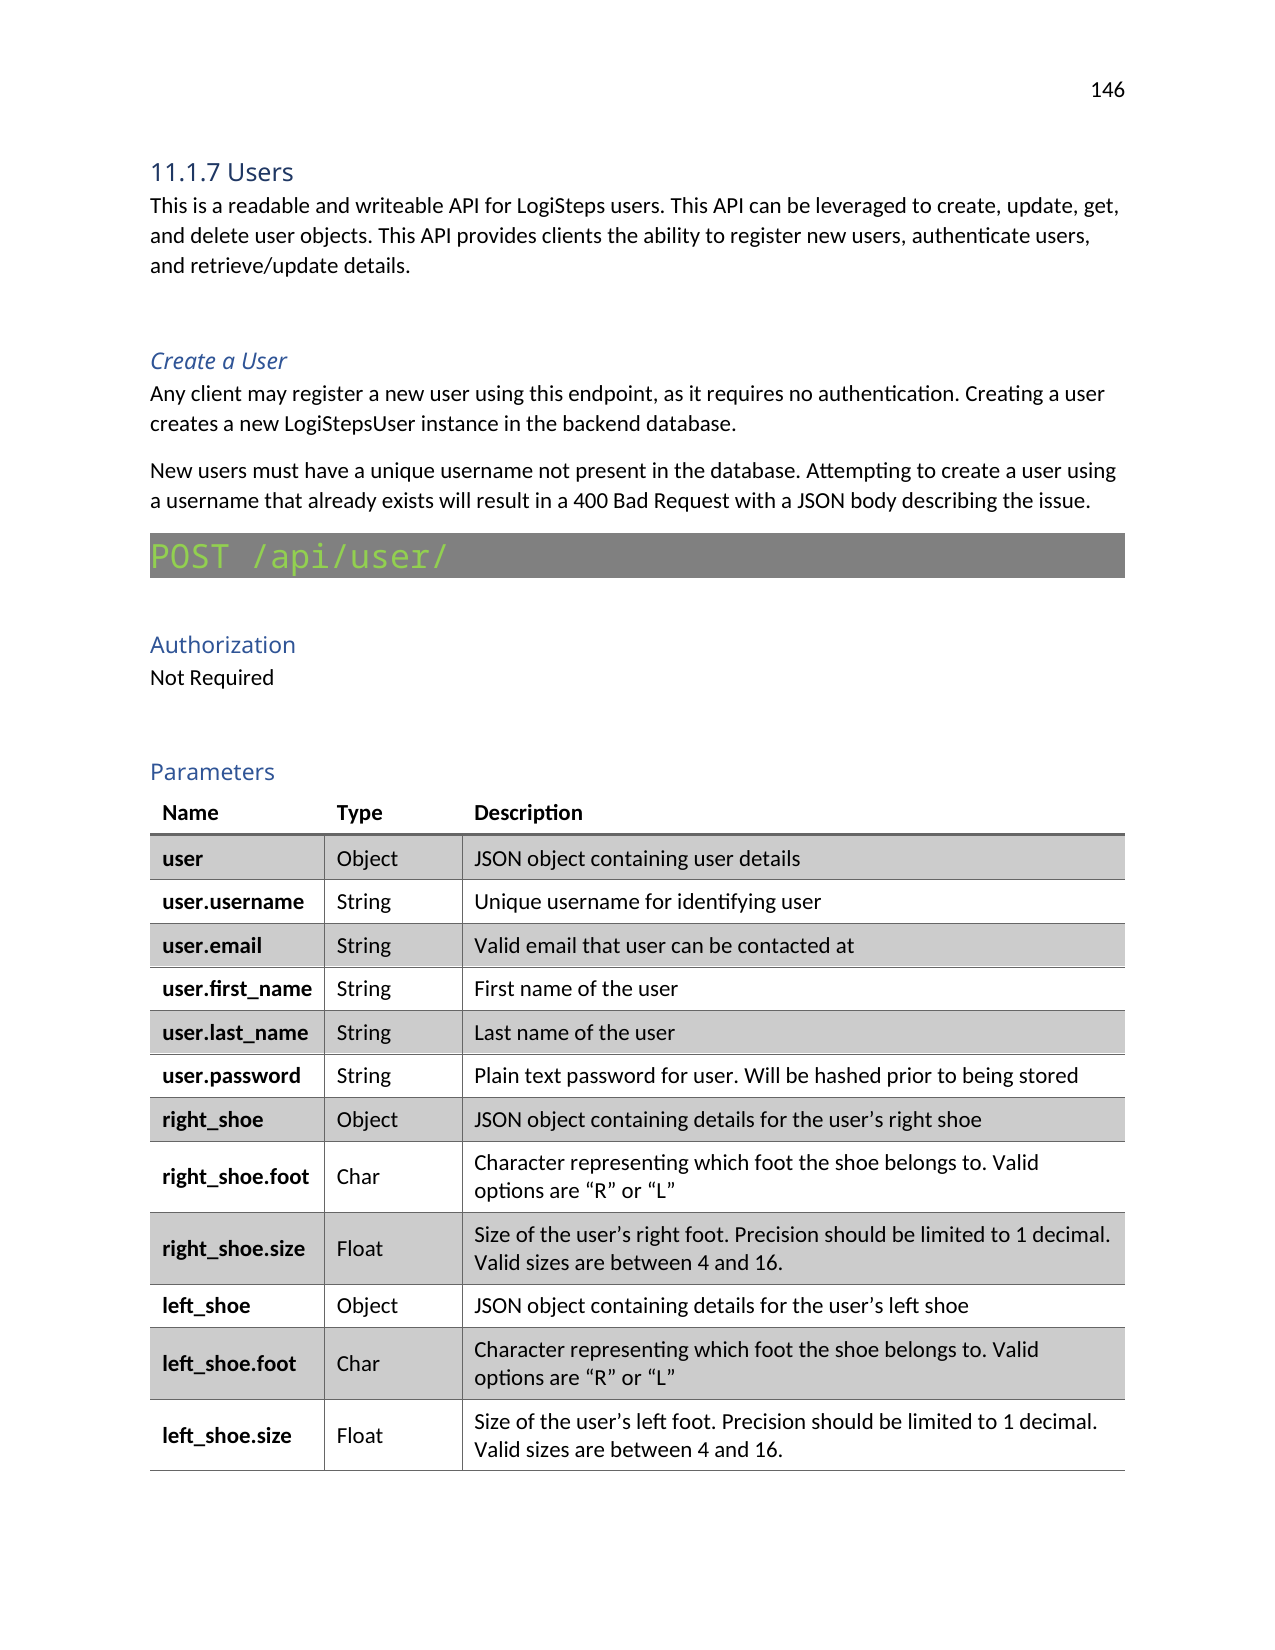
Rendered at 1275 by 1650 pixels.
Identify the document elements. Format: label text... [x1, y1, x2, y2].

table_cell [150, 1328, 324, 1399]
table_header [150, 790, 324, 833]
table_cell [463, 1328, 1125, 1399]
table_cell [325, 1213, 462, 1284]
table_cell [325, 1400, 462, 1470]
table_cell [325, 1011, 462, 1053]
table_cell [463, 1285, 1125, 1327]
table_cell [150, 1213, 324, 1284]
subtitle Authorization [150, 629, 1125, 660]
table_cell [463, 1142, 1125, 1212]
text New users must have a unique username not present in the database. Attempting to create a user using a username that already exists will result in a 400 Bad Request with a JSON body describing the issue. [150, 456, 1125, 514]
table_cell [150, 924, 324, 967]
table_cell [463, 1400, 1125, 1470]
subtitle Parameters [150, 756, 1125, 788]
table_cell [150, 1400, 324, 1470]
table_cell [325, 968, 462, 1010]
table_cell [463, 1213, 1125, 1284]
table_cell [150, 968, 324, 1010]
subtitle Create a User [150, 345, 1125, 376]
text This is a readable and writeable API for LogiSteps users. This API can be leveraged to create, update, get, and delete user objects. This API provides clients the ability to register new users, authenticate users, and retrieve/update details. [150, 191, 1125, 279]
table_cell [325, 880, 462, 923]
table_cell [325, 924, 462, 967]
subtitle 11.1.7 Users [150, 154, 1125, 188]
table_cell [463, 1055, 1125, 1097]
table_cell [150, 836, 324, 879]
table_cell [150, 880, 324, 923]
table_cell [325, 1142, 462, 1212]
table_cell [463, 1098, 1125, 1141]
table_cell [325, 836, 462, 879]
text Not Required [150, 663, 1125, 691]
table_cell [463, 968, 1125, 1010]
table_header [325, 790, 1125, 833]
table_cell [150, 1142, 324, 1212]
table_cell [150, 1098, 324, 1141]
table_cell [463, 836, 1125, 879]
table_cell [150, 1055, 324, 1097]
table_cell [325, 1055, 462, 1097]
text POST /api/user/ [150, 533, 1125, 578]
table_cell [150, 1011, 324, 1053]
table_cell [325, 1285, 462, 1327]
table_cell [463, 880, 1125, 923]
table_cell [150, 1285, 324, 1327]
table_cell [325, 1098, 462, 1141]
text Any client may register a new user using this endpoint, as it requires no authentication. Creating a user creates a new LogiStepsUser instance in the backend database. [150, 379, 1125, 437]
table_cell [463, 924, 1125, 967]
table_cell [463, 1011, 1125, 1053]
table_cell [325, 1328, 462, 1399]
